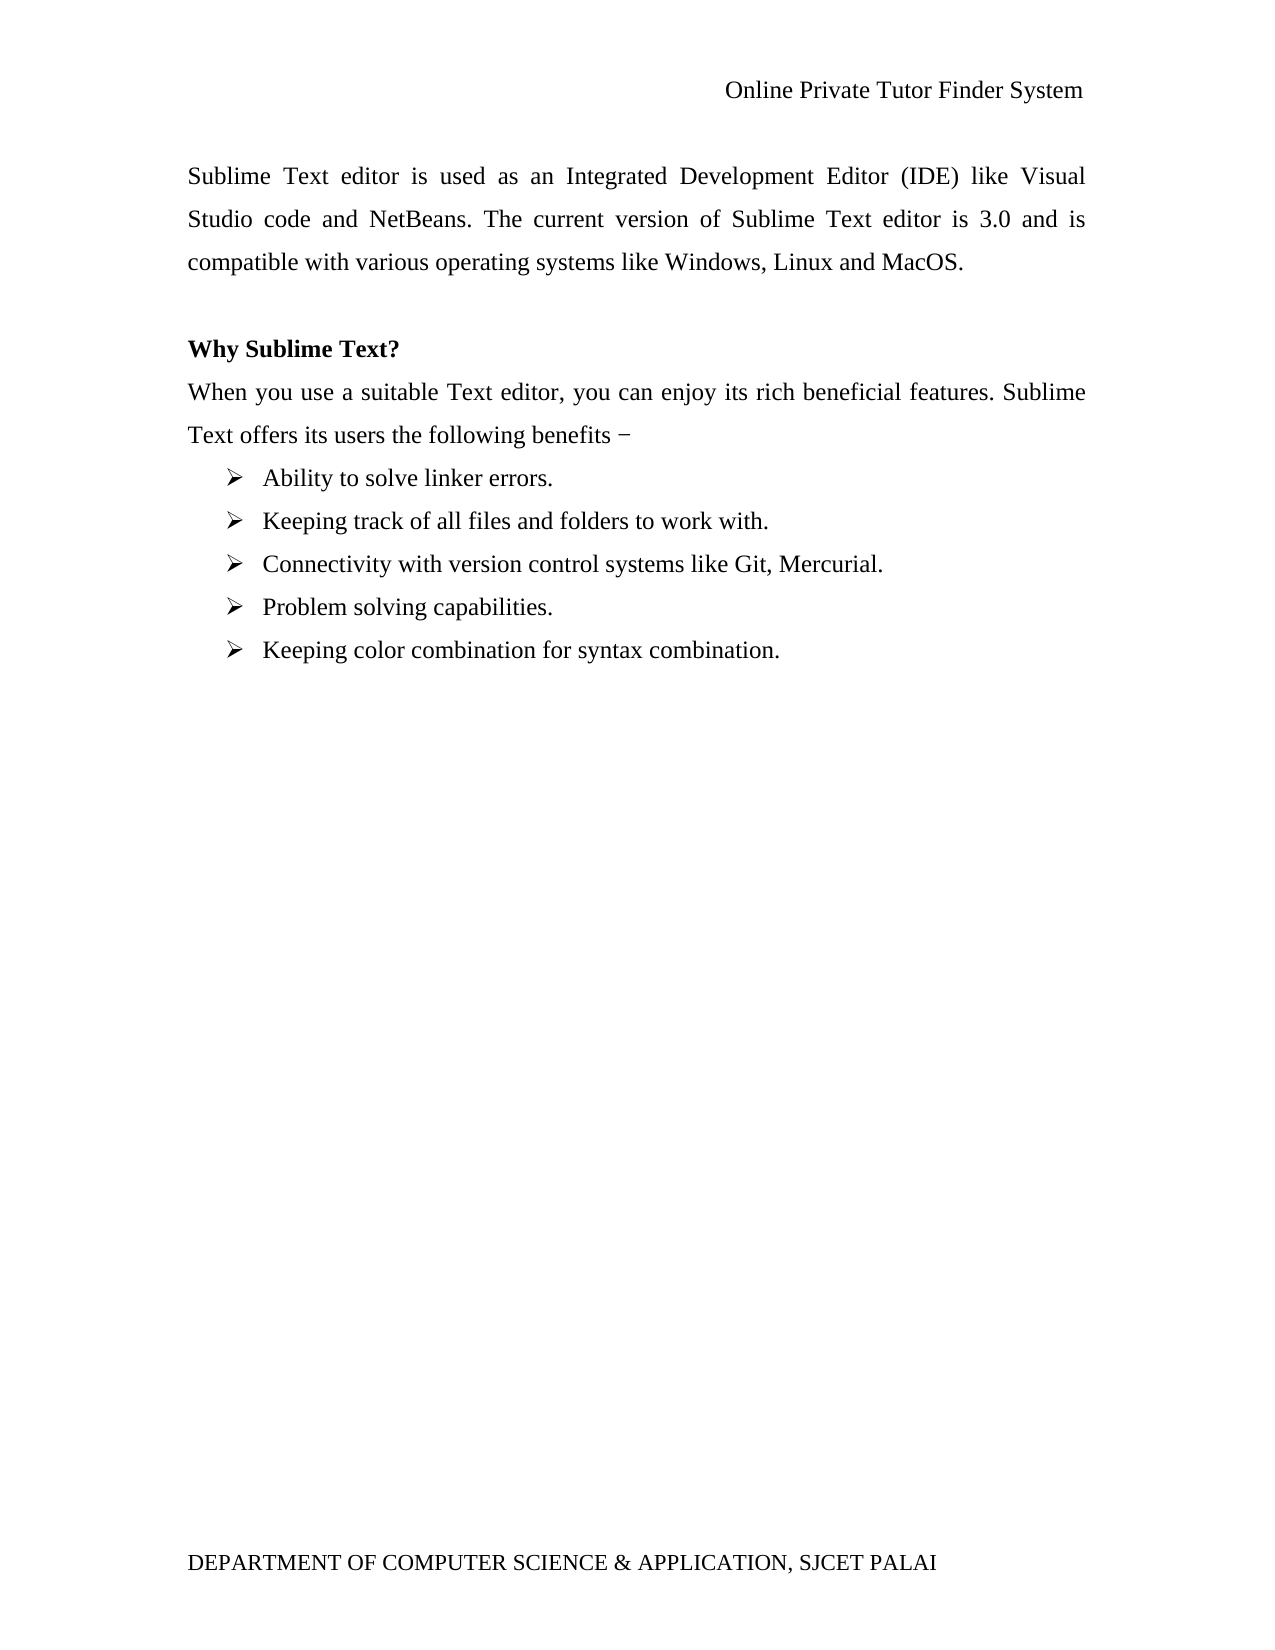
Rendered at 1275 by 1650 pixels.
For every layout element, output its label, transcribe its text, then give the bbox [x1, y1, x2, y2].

text Why Sublime Text? [187, 334, 1087, 362]
list Connectivity with version control systems like Git, Mercurial. [225, 549, 1087, 578]
list Problem solving capabilities. [225, 592, 1087, 621]
text Sublime Text editor is used as an Integrated Development Editor (IDE) like Visual Studio code and NetBeans. The current version of Sublime Text editor is 3.0 and is compatible with various operating systems like Windows, Linux and MacOS. [187, 161, 1087, 276]
list Ability to solve linker errors. [225, 463, 1087, 492]
text When you use a suitable Text editor, you can enjoy its rich beneficial features. Sublime Text offers its users the following benefits − [187, 377, 1087, 449]
list Keeping color combination for syntax combination. [225, 636, 1087, 664]
list Keeping track of all files and folders to work with. [225, 506, 1087, 535]
